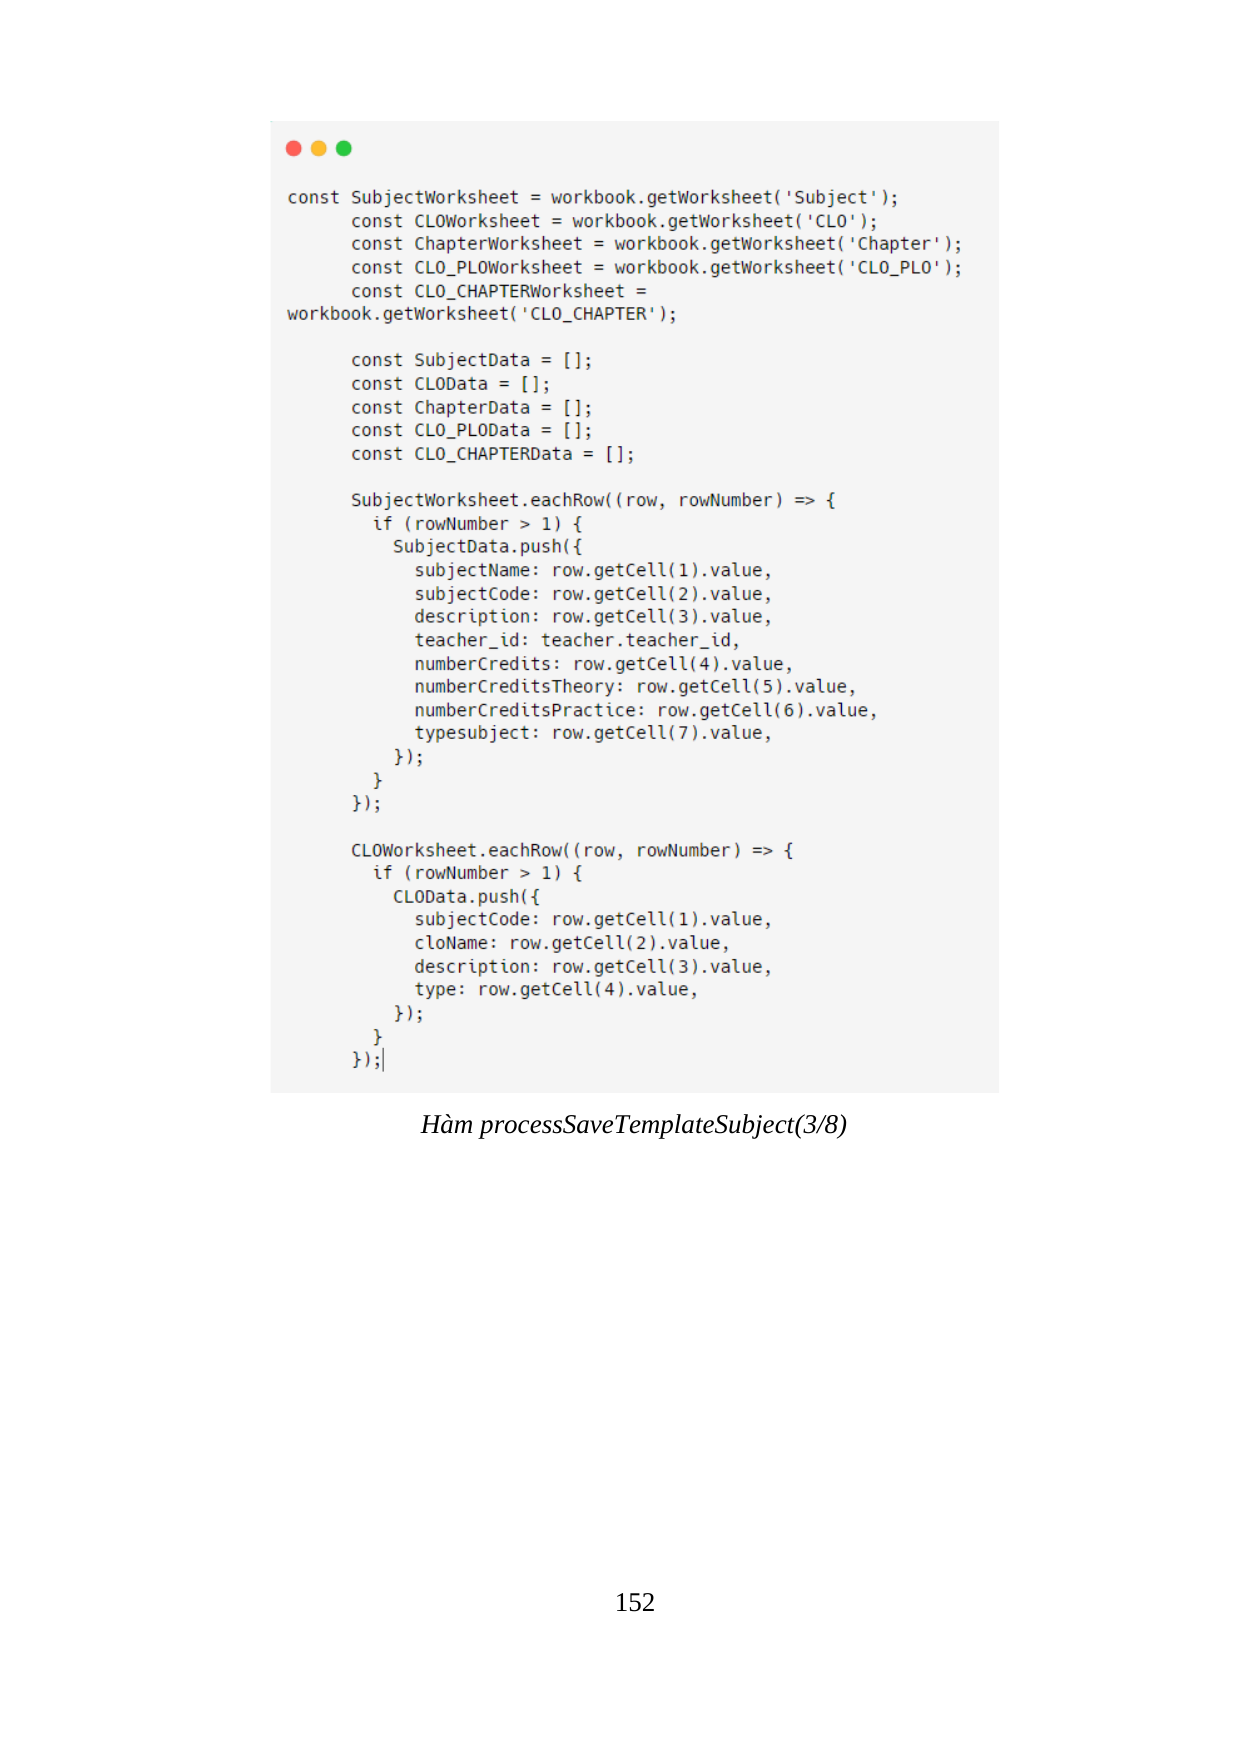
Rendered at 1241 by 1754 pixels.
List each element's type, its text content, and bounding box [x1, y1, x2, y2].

text Hàm processSaveTemplateSubject(3/8) [148, 1108, 1122, 1140]
picture [270, 121, 1000, 1093]
